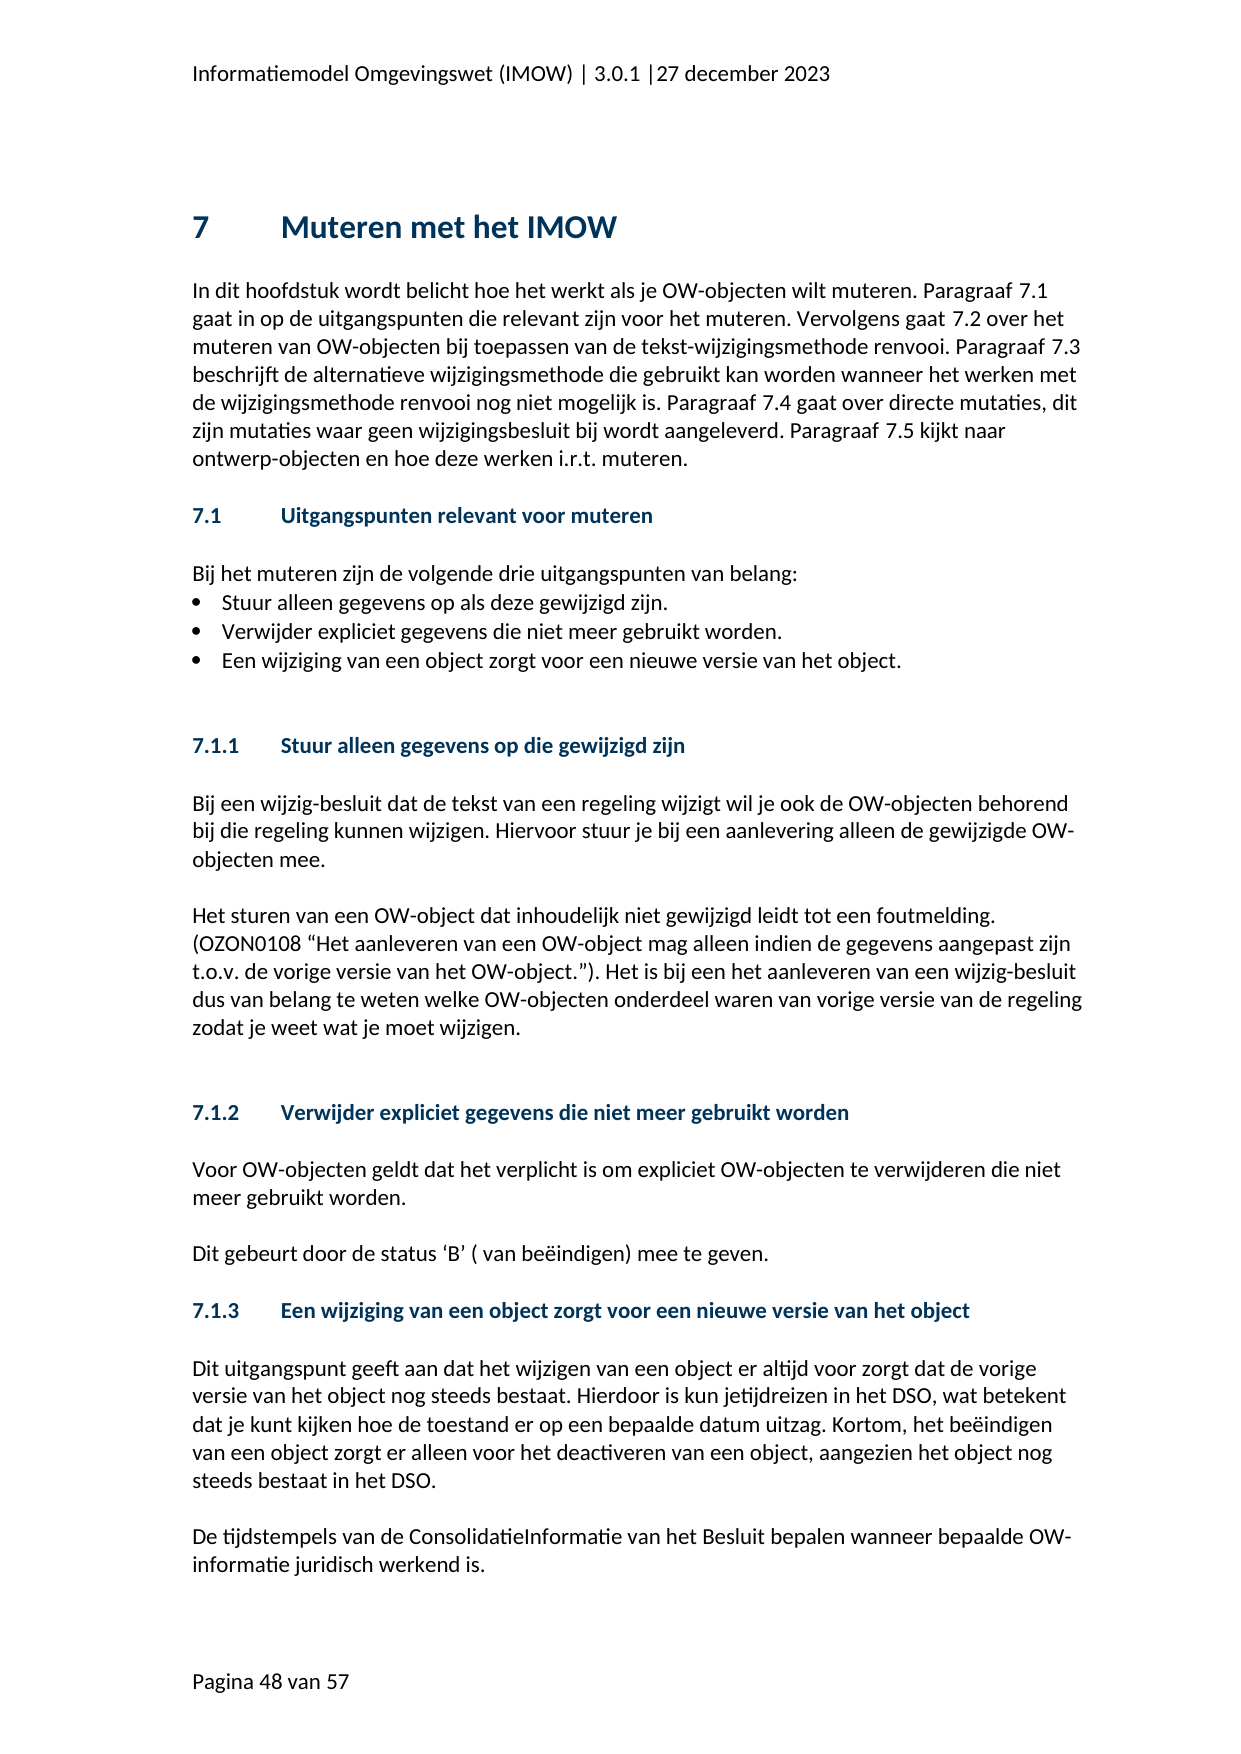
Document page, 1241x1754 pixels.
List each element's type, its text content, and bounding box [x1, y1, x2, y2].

text Een wijziging van een object zorgt voor een nieuwe versie van het object. [192, 645, 1092, 674]
text Voor OW-objecten geldt dat het verplicht is om expliciet OW-objecten te verwijderen die niet meer gebruikt worden. [192, 1155, 1092, 1211]
text Bij het muteren zijn de volgende drie uitgangspunten van belang: [192, 559, 1092, 587]
subtitle Verwijder expliciet gegevens die niet meer gebruikt worden [192, 1098, 1092, 1126]
subtitle Een wijziging van een object zorgt voor een nieuwe versie van het object [192, 1296, 1092, 1324]
subtitle Stuur alleen gegevens op die gewijzigd zijn [192, 731, 1092, 759]
text Bij een wijzig-besluit dat de tekst van een regeling wijzigt wil je ook de OW-objecten behorend bij die regeling kunnen wijzigen. Hiervoor stuur je bij een aanlevering alleen de gewijzigde OW-objecten mee. [192, 789, 1092, 873]
text Dit uitgangspunt geeft aan dat het wijzigen van een object er altijd voor zorgt dat de vorige versie van het object nog steeds bestaat. Hierdoor is kun jetijdreizen in het DSO, wat betekent dat je kunt kijken hoe de toestand er op een bepaalde datum uitzag. Kortom, het beëindigen van een object zorgt er alleen voor het deactiveren van een object, aangezien het object nog steeds bestaat in het DSO. [192, 1354, 1092, 1494]
text Het sturen van een OW-object dat inhoudelijk niet gewijzigd leidt tot een foutmelding. [192, 901, 1092, 929]
text In dit hoofdstuk wordt belicht hoe het werkt als je OW-objecten wilt muteren. Paragraaf 7.1 gaat in op de uitgangspunten die relevant zijn voor het muteren. Vervolgens gaat 7.2 over het muteren van OW-objecten bij toepassen van de tekst-wijzigingsmethode renvooi. Paragraaf 7.3 beschrijft de alternatieve wijzigingsmethode die gebruikt kan worden wanneer het werken met de wijzigingsmethode renvooi nog niet mogelijk is. Paragraaf 7.4 gaat over directe mutaties, dit zijn mutaties waar geen wijzigingsbesluit bij wordt aangeleverd. Paragraaf 7.5 kijkt naar ontwerp-objecten en hoe deze werken i.r.t. muteren. [192, 276, 1092, 472]
text Verwijder expliciet gegevens die niet meer gebruikt worden. [192, 616, 1092, 645]
text Dit gebeurt door de status ‘B’ ( van beëindigen) mee te geven. [192, 1239, 1092, 1267]
subtitle Muteren met het IMOW [192, 206, 1092, 247]
subtitle Uitgangspunten relevant voor muteren [192, 502, 1092, 529]
text Stuur alleen gegevens op als deze gewijzigd zijn. [192, 587, 1092, 616]
text De tijdstempels van de ConsolidatieInformatie van het Besluit bepalen wanneer bepaalde OW-informatie juridisch werkend is. [192, 1522, 1092, 1578]
text (OZON0108 “Het aanleveren van een OW-object mag alleen indien de gegevens aangepast zijn t.o.v. de vorige versie van het OW-object.”). Het is bij een het aanleveren van een wijzig-besluit dus van belang te weten welke OW-objecten onderdeel waren van vorige versie van de regeling zodat je weet wat je moet wijzigen. [192, 929, 1092, 1041]
